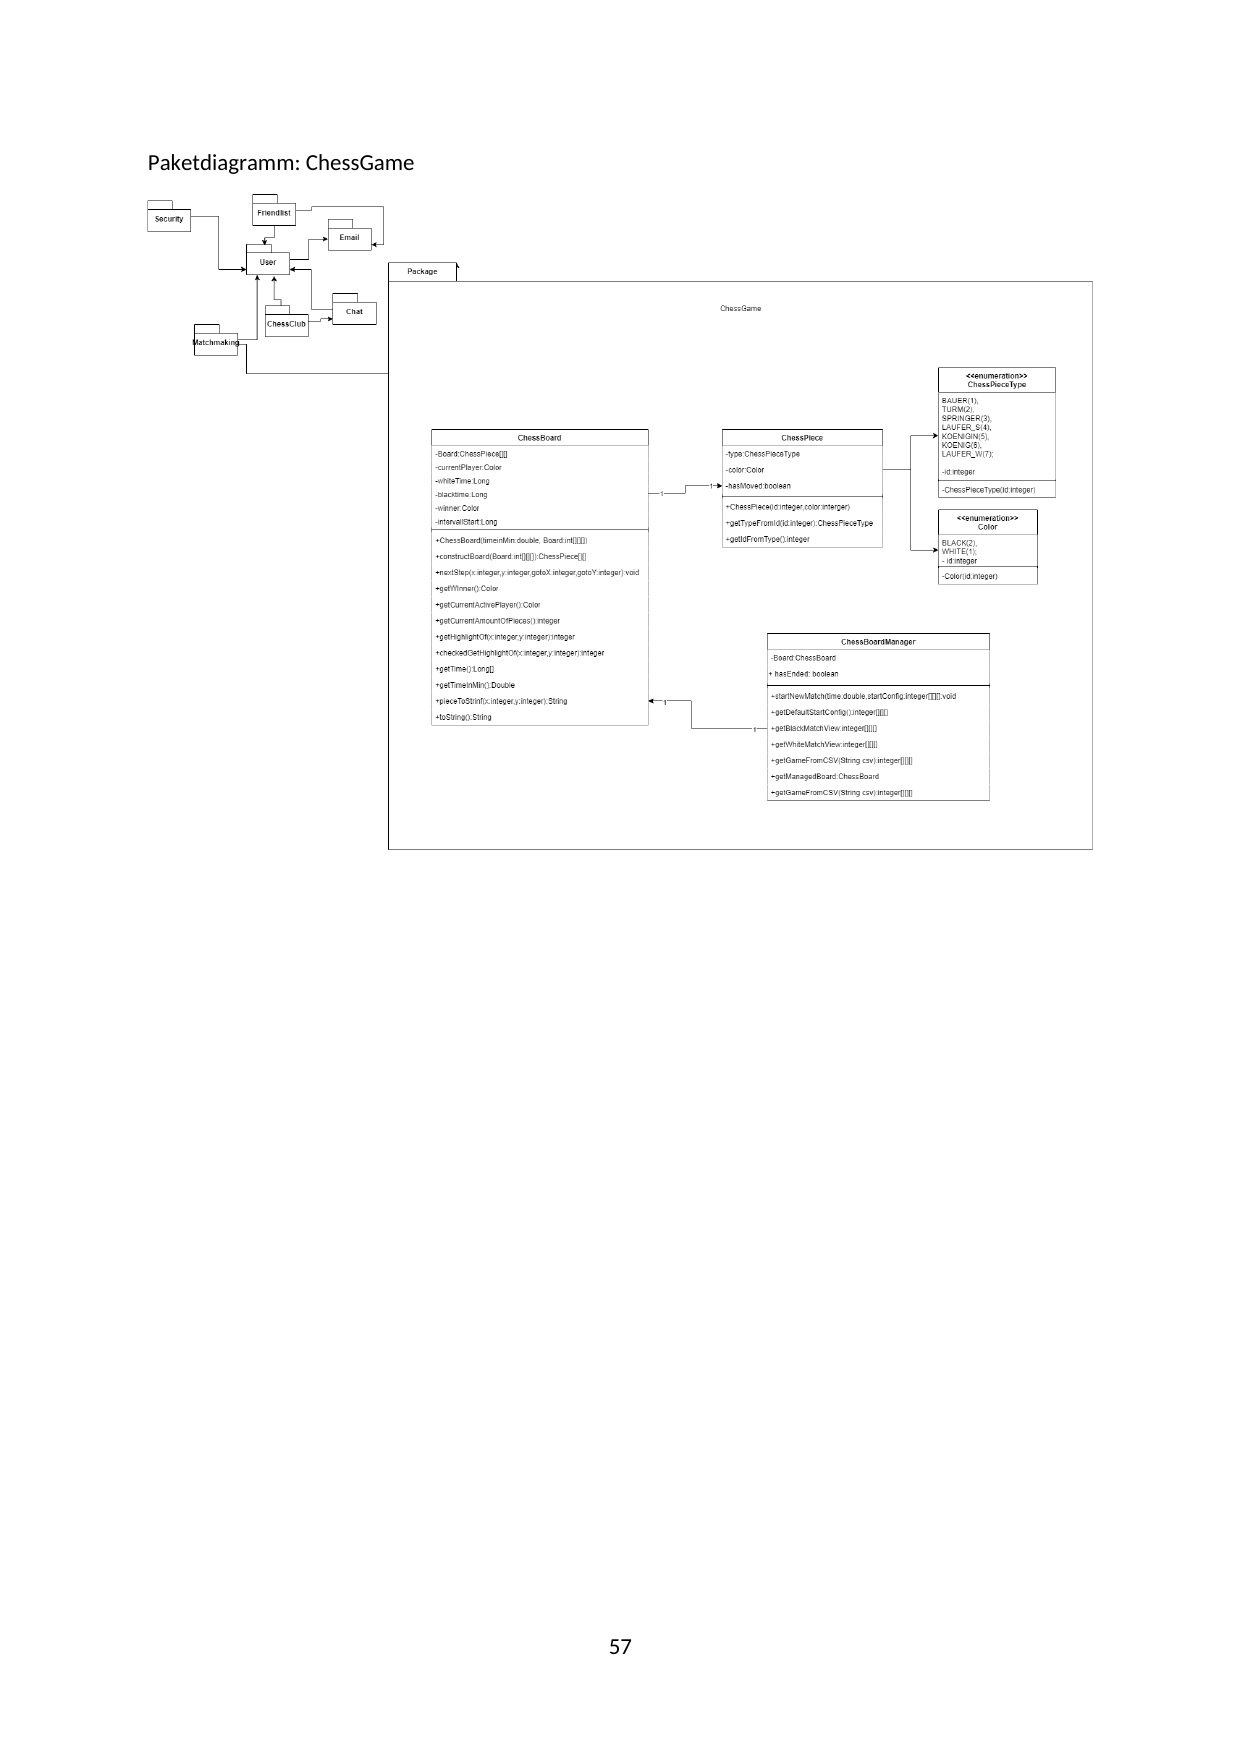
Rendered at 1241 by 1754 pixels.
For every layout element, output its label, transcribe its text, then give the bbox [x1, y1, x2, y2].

text Paketdiagramm: ChessGame [148, 148, 1093, 176]
picture [147, 194, 1093, 850]
